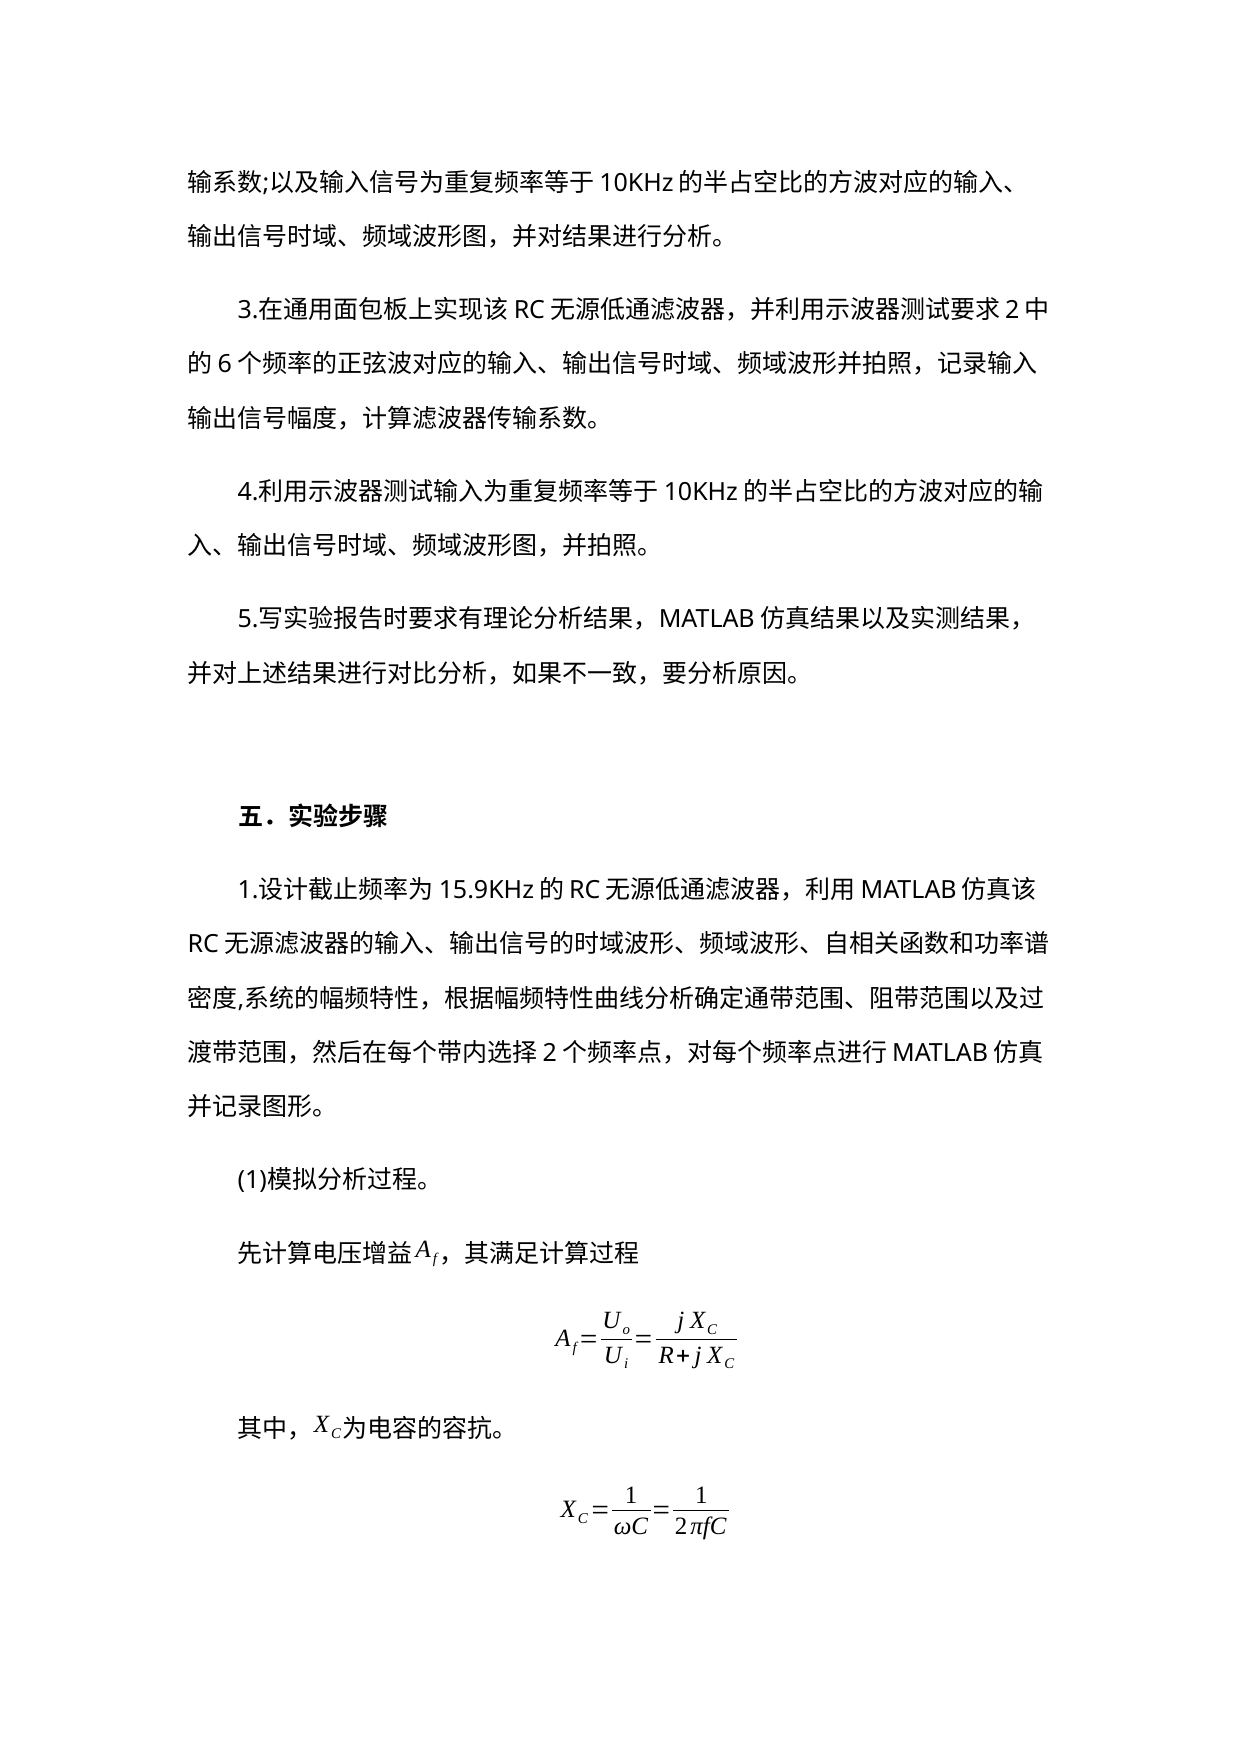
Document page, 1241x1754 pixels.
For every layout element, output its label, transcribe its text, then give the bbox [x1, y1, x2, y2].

text 3.在通用面包板上实现该RC无源低通滤波器，并利用示波器测试要求2中的6个频率的正弦波对应的输入、输出信号时域、频域波形并拍照，记录输入输出信号幅度，计算滤波器传输系数。 [187, 289, 1053, 434]
text 五．实验步骤 [187, 796, 1053, 832]
text 先计算电压增益，其满足计算过程 [187, 1233, 1053, 1269]
text 4.利用示波器测试输入为重复频率等于10KHz的半占空比的方波对应的输入、输出信号时域、频域波形图，并拍照。 [187, 471, 1053, 562]
text 其中，为电容的容抗。 [187, 1408, 1053, 1444]
text (1)模拟分析过程。 [187, 1160, 1053, 1196]
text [187, 162, 1053, 253]
text 5.写实验报告时要求有理论分析结果，MATLAB仿真结果以及实测结果，并对上述结果进行对比分析，如果不一致，要分析原因。 [187, 599, 1053, 689]
text 1.设计截止频率为15.9KHz的RC无源低通滤波器，利用MATLAB仿真该RC无源滤波器的输入、输出信号的时域波形、频域波形、自相关函数和功率谱密度,系统的幅频特性，根据幅频特性曲线分析确定通带范围、阻带范围以及过渡带范围，然后在每个带内选择2个频率点，对每个频率点进行MATLAB仿真并记录图形。 [187, 869, 1053, 1123]
